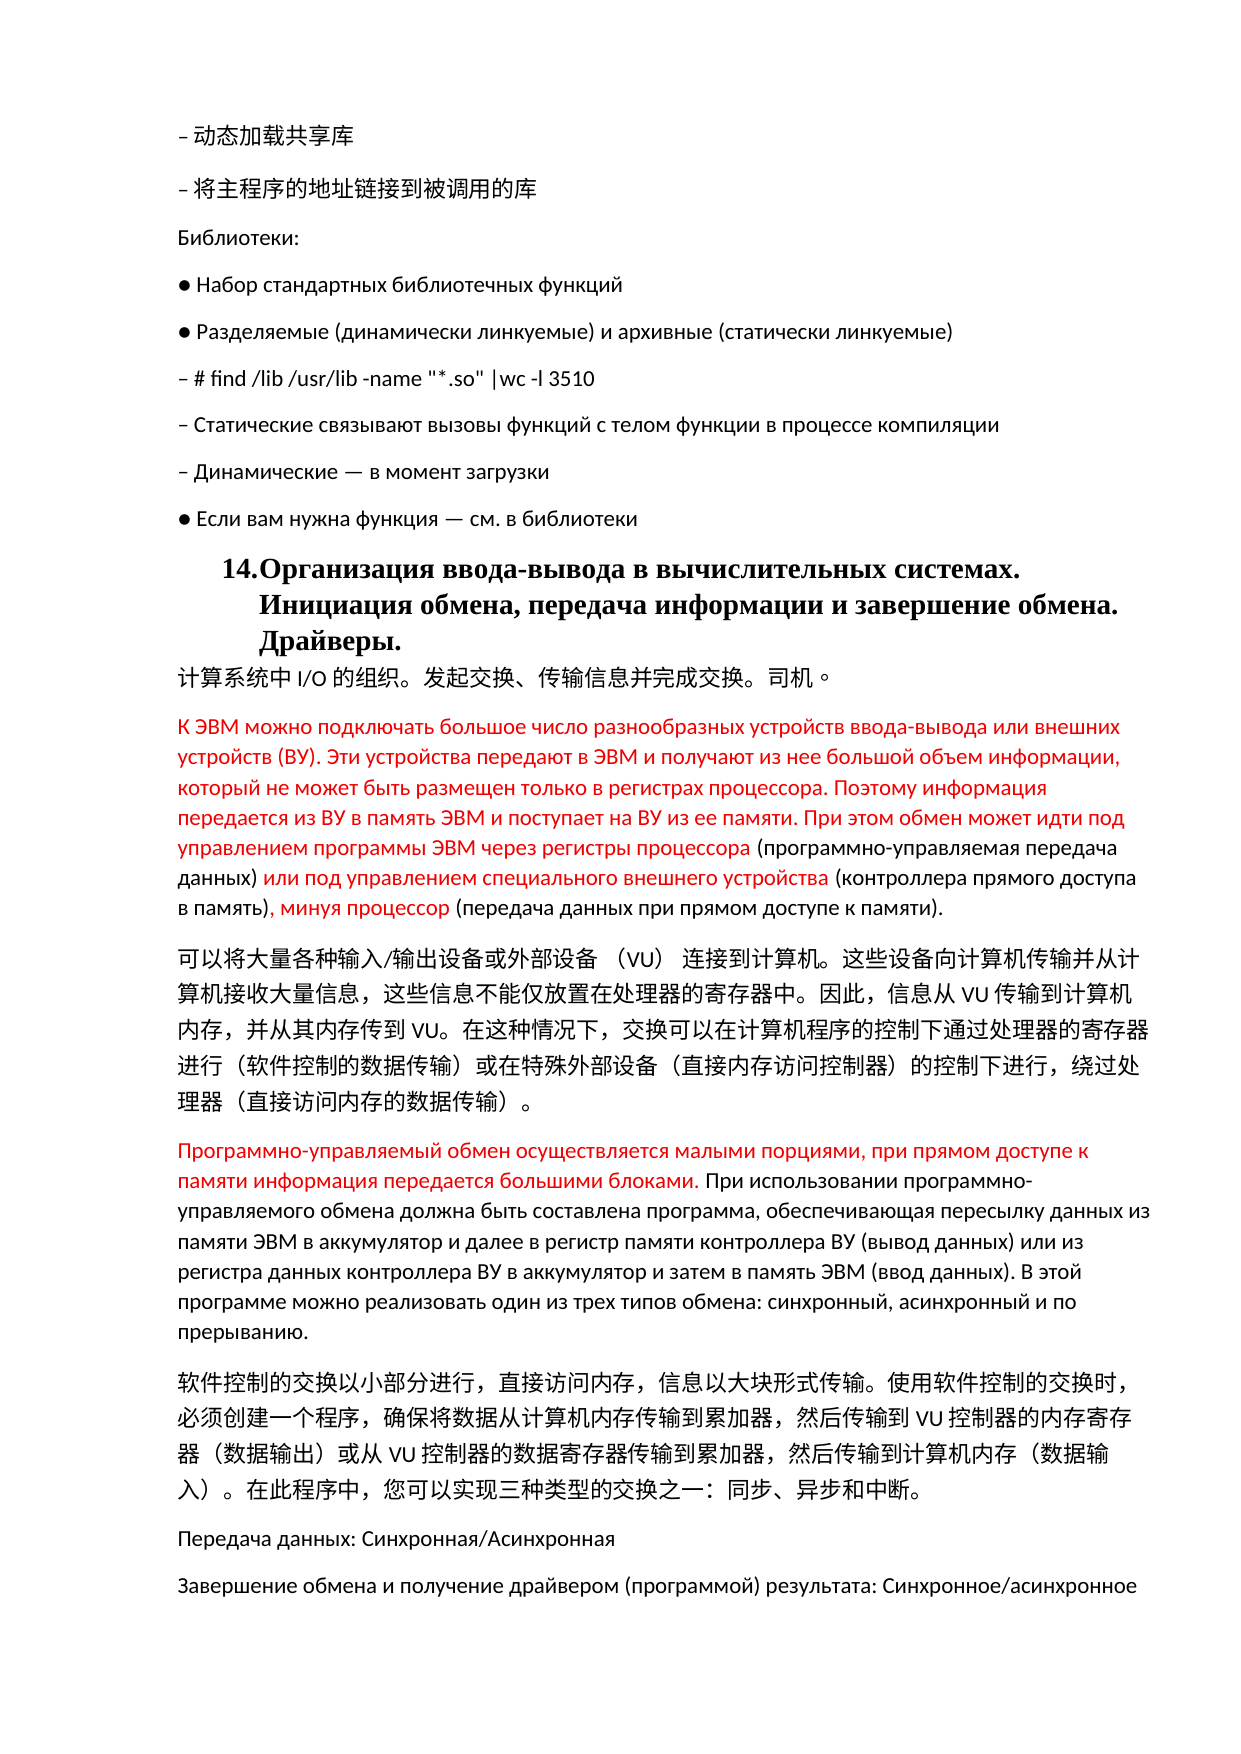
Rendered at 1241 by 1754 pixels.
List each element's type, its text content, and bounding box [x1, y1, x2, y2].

text 可以将大量各种输入/输出设备或外部设备 （VU） 连接到计算机。这些设备向计算机传输并从计算机接收大量信息，这些信息不能仅放置在处理器的寄存器中。因此，信息从 VU 传输到计算机内存，并从其内存传到 VU。在这种情况下，交换可以在计算机程序的控制下通过处理器的寄存器进行（软件控制的数据传输）或在特殊外部设备（直接内存访问控制器）的控制下进行，绕过处理器（直接访问内存的数据传输）。 [177, 940, 1152, 1117]
text ● Разделяемые (динамически линкуемые) и архивные (статически линкуемые) [177, 317, 1152, 345]
text – Динамические — в момент загрузки [177, 457, 1152, 486]
text – Статические связывают вызовы функций с телом функции в процессе компиляции [177, 411, 1152, 439]
text 计算系统中 I/O 的组织。发起交换、传输信息并完成交换。司机。 [177, 660, 1152, 693]
text К ЭВМ можно подключать большое число разнообразных устройств ввода-вывода или внешних устройств (ВУ). Эти устройства передают в ЭВМ и получают из нее большой объем информации, который не может быть размещен только в регистрах процессора. Поэтому информация передается из ВУ в память ЭВМ и поступает на ВУ из ее памяти. При этом обмен может идти под управлением программы ЭВМ через регистры процессора (программно-управляемая передача данных) или под управлением специального внешнего устройства (контроллера прямого доступа в память), минуя процессор (передача данных при прямом доступе к памяти). [177, 712, 1152, 922]
text – # find /lib /usr/lib -name "*.so" |wc -l 3510 [177, 364, 1152, 392]
text ● Если вам нужна функция — см. в библиотеки [177, 504, 1152, 532]
text – 将主程序的地址链接到被调用的库 [177, 171, 1152, 204]
text – 动态加载共享库 [177, 118, 1152, 151]
text Завершение обмена и получение драйвером (программой) результата: Синхронное/асинхронное [177, 1571, 1152, 1599]
text 软件控制的交换以小部分进行，直接访问内存，信息以大块形式传输。使用软件控制的交换时，必须创建一个程序，确保将数据从计算机内存传输到累加器，然后传输到 VU 控制器的内存寄存器（数据输出）或从 VU 控制器的数据寄存器传输到累加器，然后传输到计算机内存（数据输入）。在此程序中，您可以实现三种类型的交换之一：同步、异步和中断。 [177, 1364, 1152, 1505]
text Программно-управляемый обмен осуществляется малыми порциями, при прямом доступе к памяти информация передается большими блоками. При использовании программно-управляемого обмена должна быть составлена программа, обеспечивающая пересылку данных из памяти ЭВМ в аккумулятор и далее в регистр памяти контроллера ВУ (вывод данных) или из регистра данных контроллера ВУ в аккумулятор и затем в память ЭВМ (ввод данных). В этой программе можно реализовать один из трех типов обмена: синхронный, асинхронный и по прерыванию. [177, 1136, 1152, 1346]
text Библиотеки: [177, 223, 1152, 251]
text Организация ввода-вывода в вычислительных системах. Инициация обмена, передача информации и завершение обмена. Драйверы. [221, 551, 1152, 657]
text ● Набор стандартных библиотечных функций [177, 270, 1152, 298]
text Передача данных: Синхронная/Асинхронная [177, 1524, 1152, 1552]
